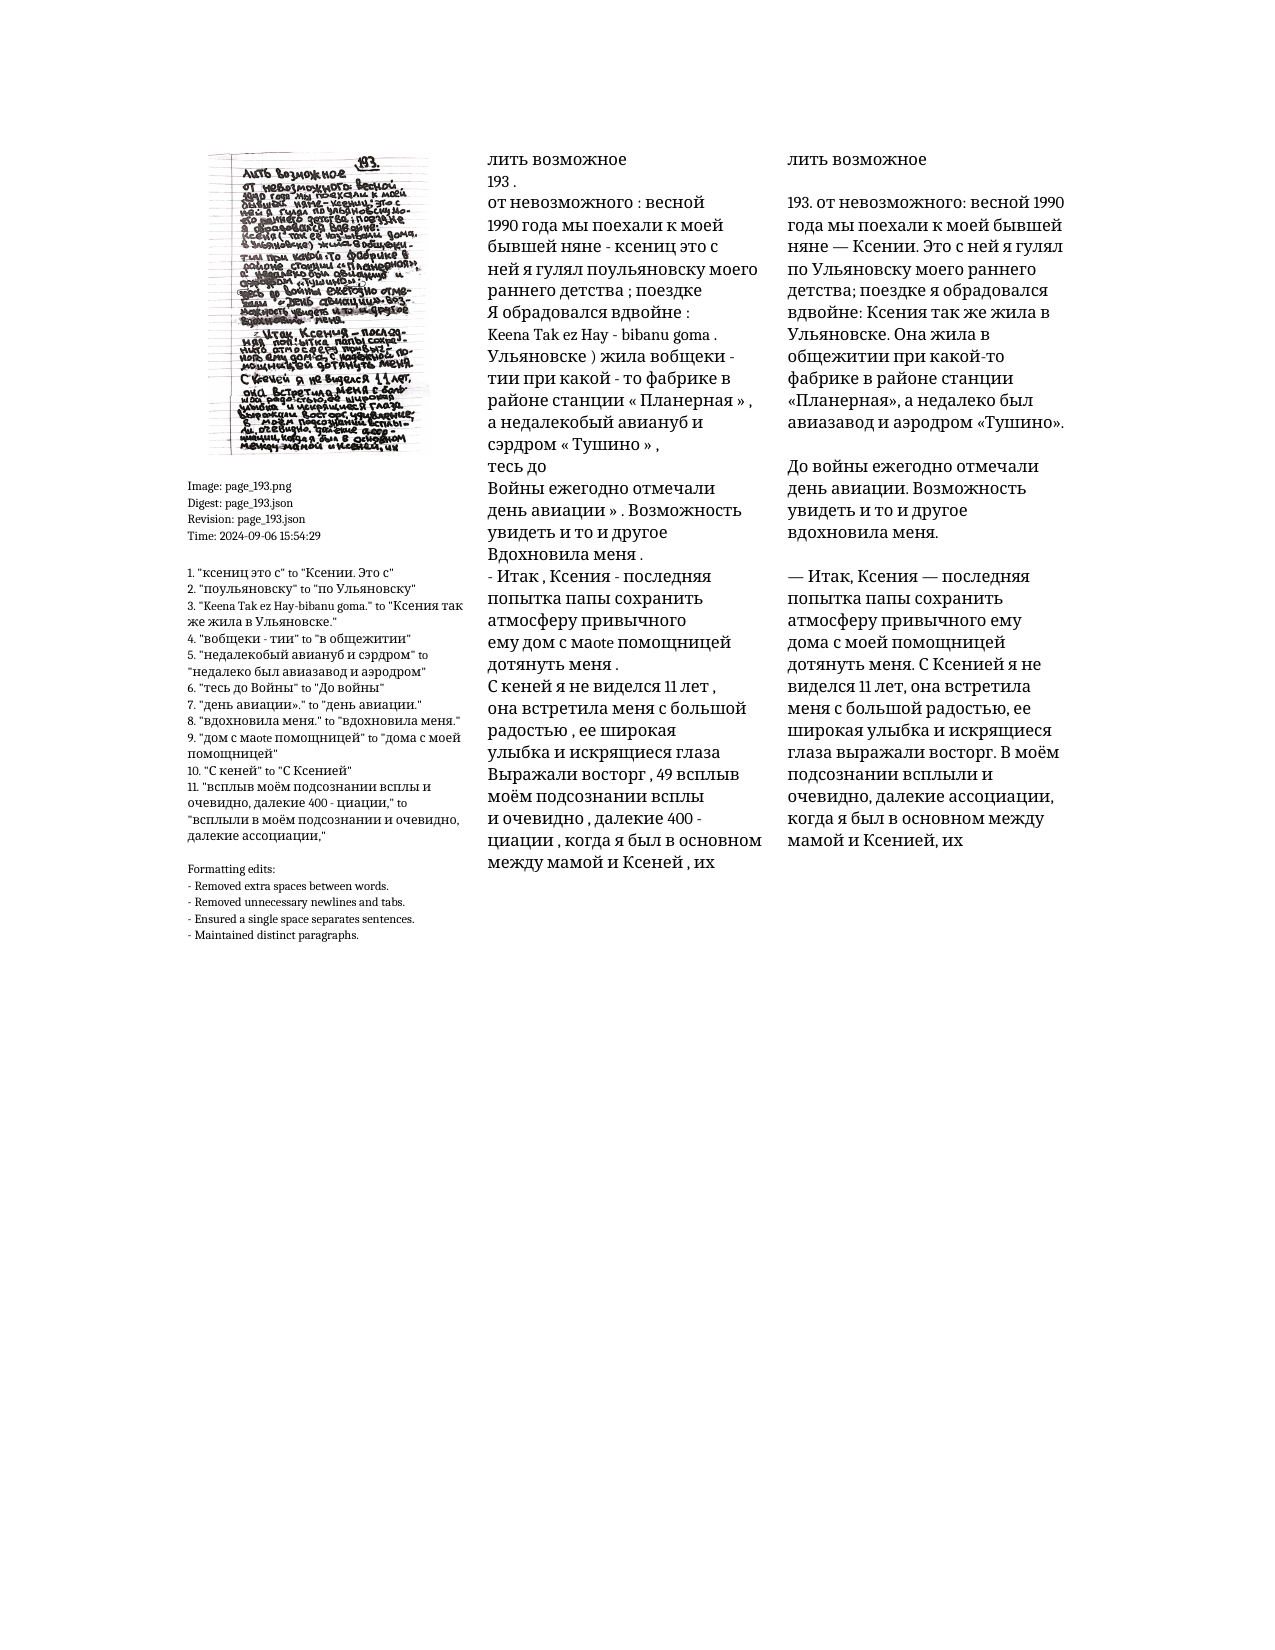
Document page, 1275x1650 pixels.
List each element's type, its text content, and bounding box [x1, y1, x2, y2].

table_header лить возможное 193. от невозможного: весной 1990 года мы поехали к моей бывшей няне — Ксении. Это с ней я гулял по Ульяновску моего раннего детства; поездке я обрадовался вдвойне: Ксения так же жила в Ульяновске. Она жила в общежитии при какой-то фабрике в районе станции «Планерная», а недалеко был авиазавод и аэродром «Тушино». До войны ежегодно отмечали день авиации. Возможность увидеть и то и другое вдохновила меня. — Итак, Ксения — последняя попытка папы сохранить атмосферу привычного ему дома с моей помощницей дотянуть меня. С Ксенией я не виделся 11 лет, она встретила меня с большой радостью, ее широкая улыбка и искрящиеся глаза выражали восторг. В моём подсознании всплыли и очевидно, далекие ассоциации, когда я был в основном между мамой и Ксенией, их [776, 150, 1076, 1500]
table_header лить возможное 193 . от невозможного : весной 1990 года мы поехали к моей бывшей няне - ксениц это с ней я гулял поульяновску моего раннего детства ; поездке Я обрадовался вдвойне : Keena Tak ez Hay - bibanu goma . Ульяновске ) жила вобщеки - тии при какой - то фабрике в районе станции « Планерная » , а недалекобый авиануб и сэрдром « Тушино » , тесь до Войны ежегодно отмечали день авиации » . Возможность увидеть и то и другое Вдохновила меня . - Итак , Ксения - последняя попытка папы сохранить атмосферу привычного ему дом с маote помощницей дотянуть меня . С кеней я не виделся 11 лет , она встретила меня с большой радостью , ее широкая улыбка и искрящиеся глаза Выражали восторг , 49 всплыв моём подсознании всплы и очевидно , далекие 400 - циации , когда я был в основном между мамой и Ксеней , их [476, 150, 776, 1500]
picture [206, 150, 432, 455]
table_header Image: page_193.png Digest: page_193.json Revision: page_193.json Time: 2024-09-06 15:54:29 1. "ксениц это с" to "Ксении. Это с" 2. "поульяновску" to "по Ульяновску" 3. "Keena Tak ez Hay-bibanu goma." to "Ксения так же жила в Ульяновске." 4. "вобщеки - тии" to "в общежитии" 5. "недалекобый авиануб и сэрдром" to "недалеко был авиазавод и аэродром" 6. "тесь до Войны" to "До войны" 7. "день авиации»." to "день авиации." 8. "вдохновила меня." to "вдохновила меня." 9. "дом с маote помощницей" to "дома с моей помощницей" 10. "С кеней" to "С Ксенией" 11. "всплыв моём подсознании всплы и очевидно, далекие 400 - циации," to "всплыли в моём подсознании и очевидно, далекие ассоциации," Formatting edits: - Removed extra spaces between words. - Removed unnecessary newlines and tabs. - Ensured a single space separates sentences. - Maintained distinct paragraphs. [176, 150, 476, 1500]
